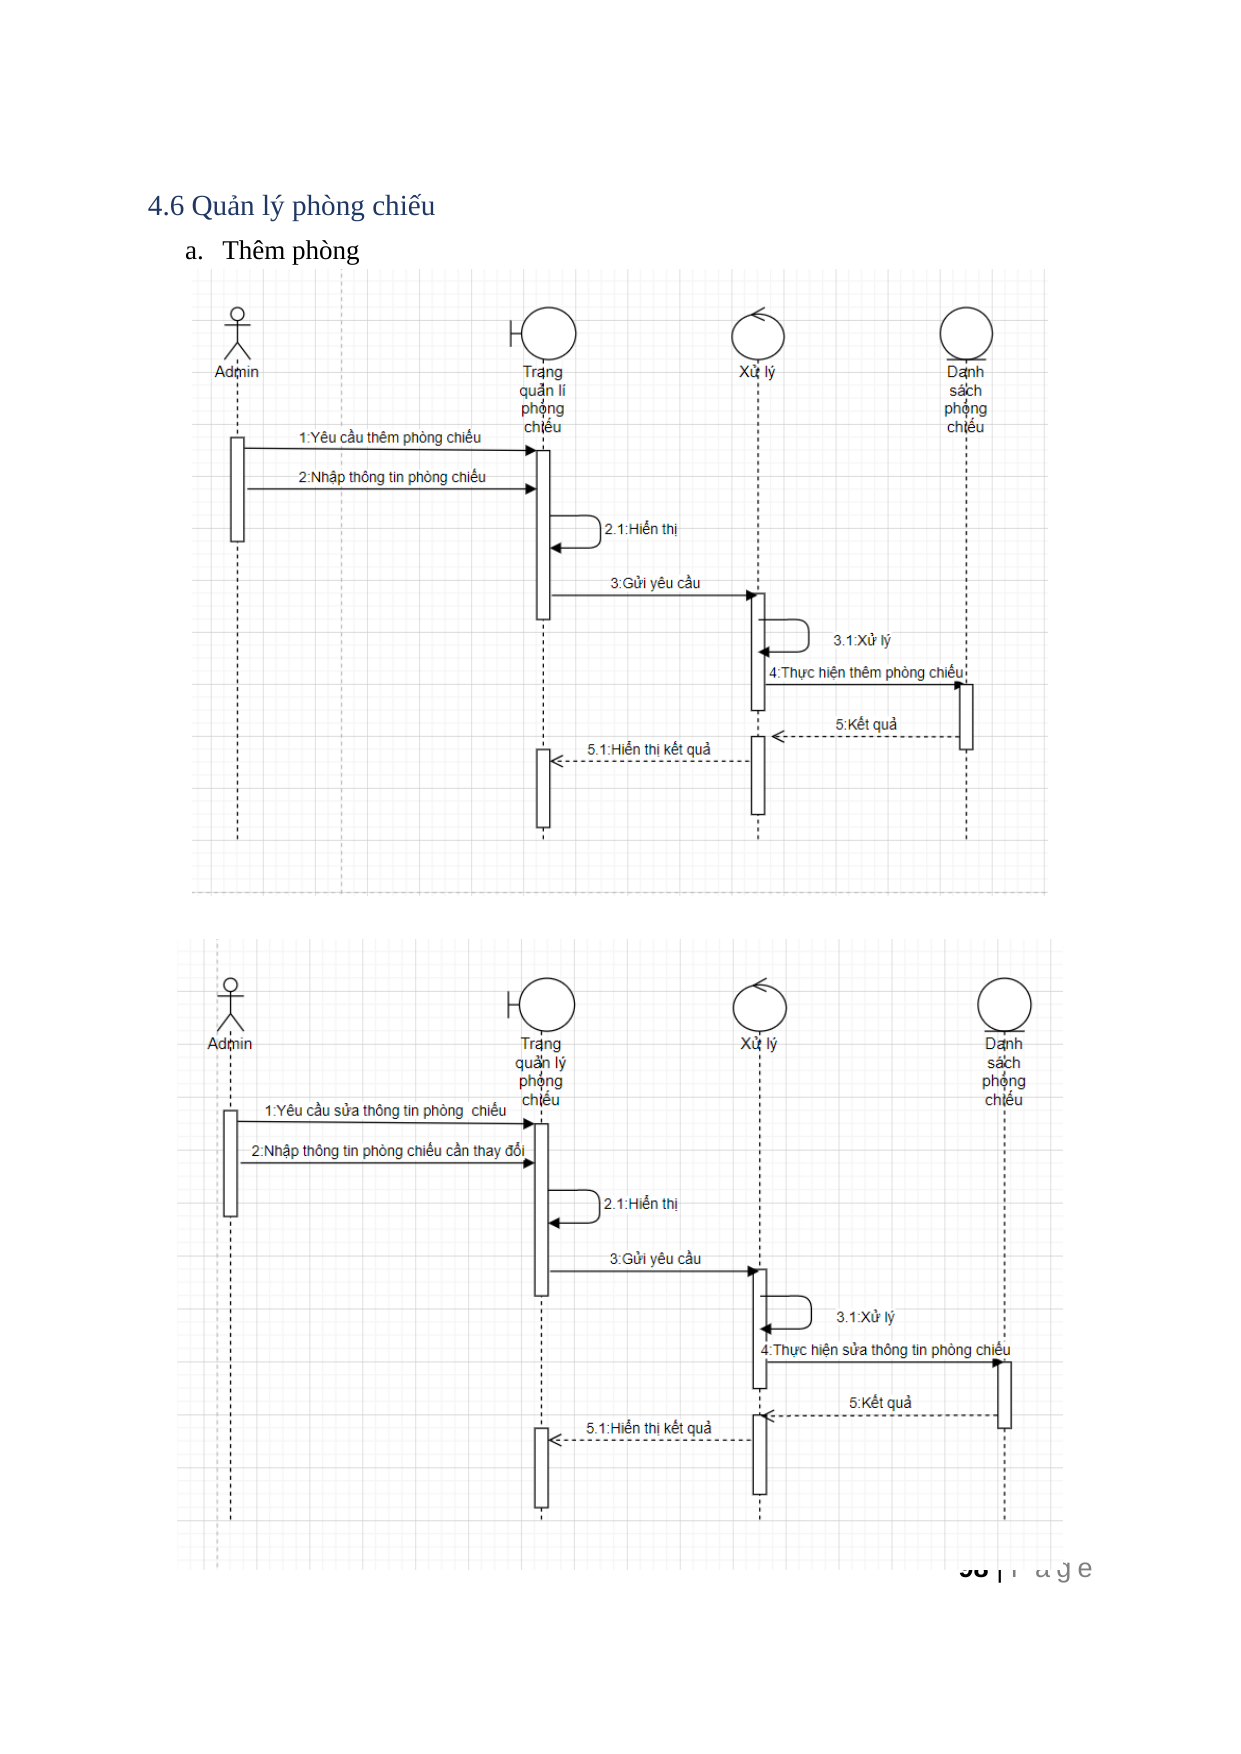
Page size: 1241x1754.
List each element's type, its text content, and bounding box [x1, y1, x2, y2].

list Thêm phòng [185, 234, 1092, 265]
picture [192, 269, 1049, 896]
picture [177, 939, 1063, 1570]
subtitle 4.6 Quản lý phòng chiếu [148, 188, 1092, 222]
